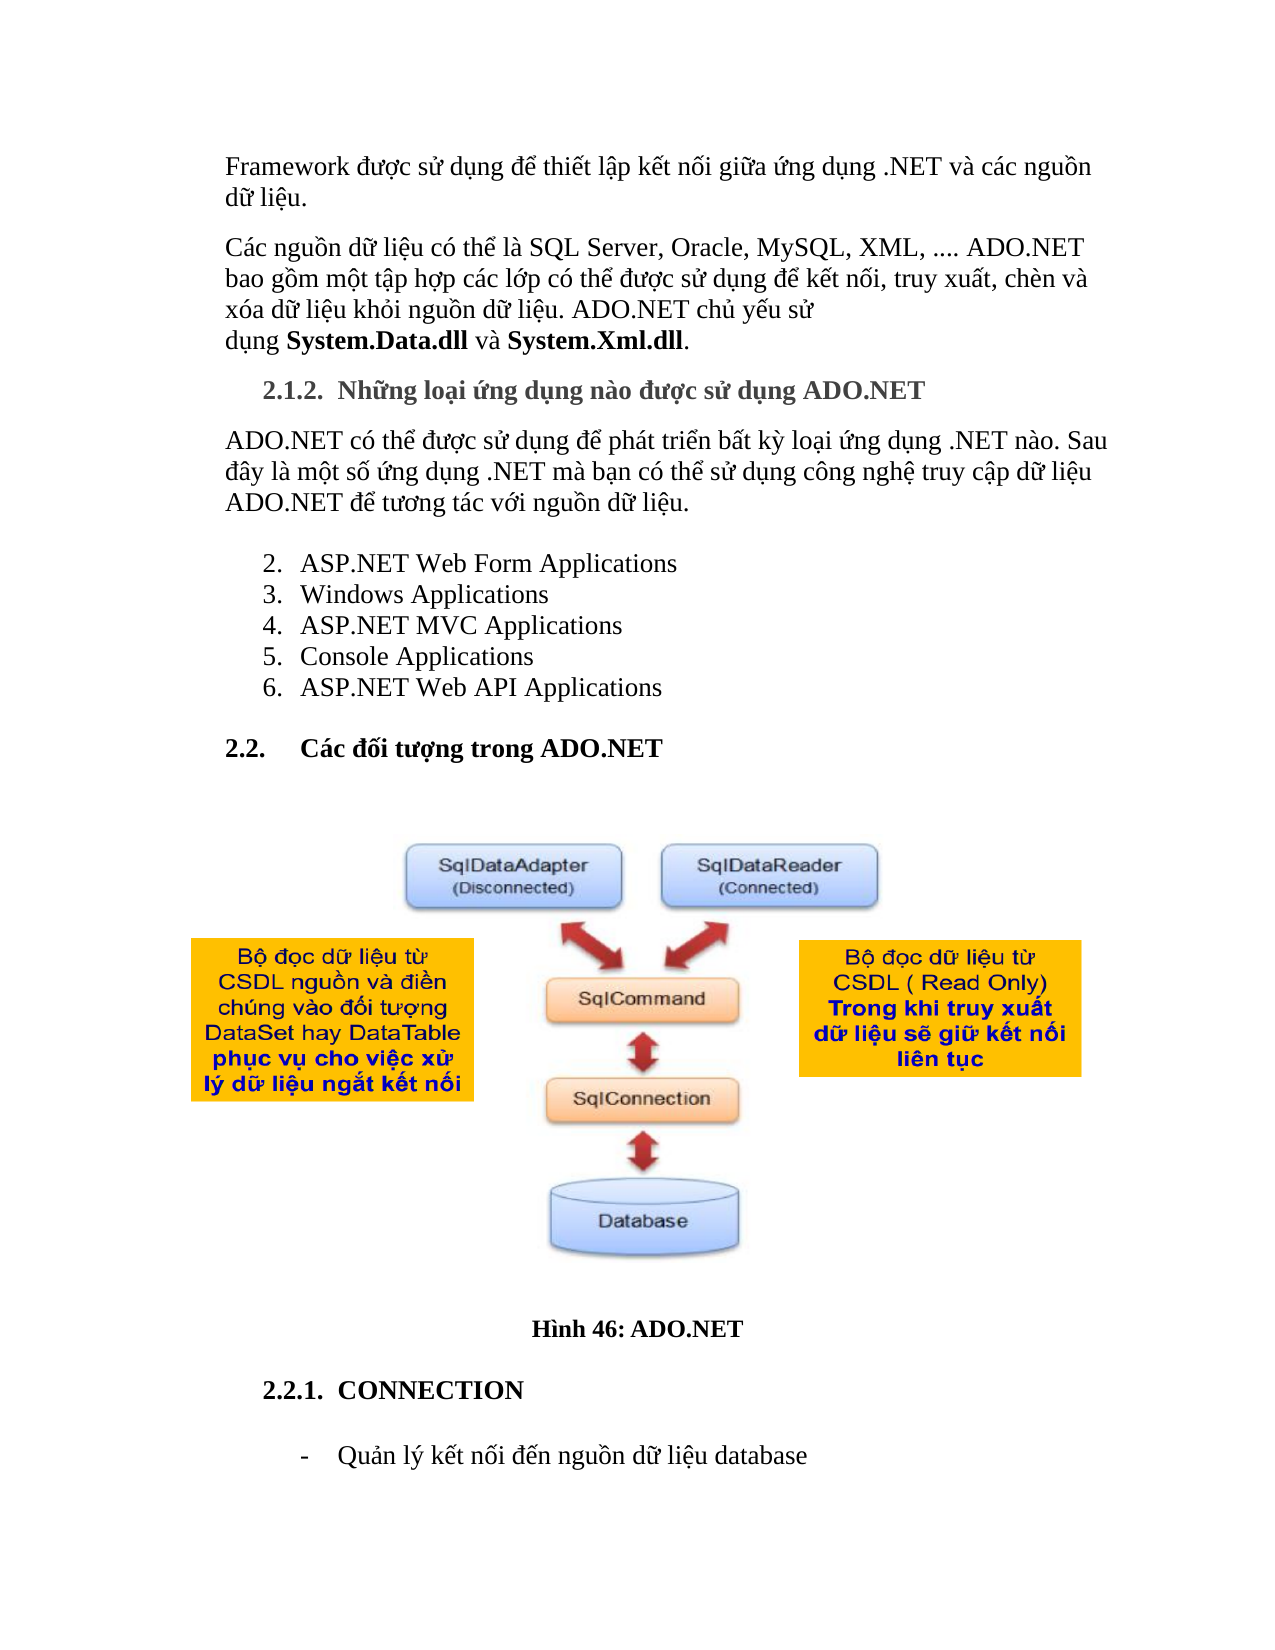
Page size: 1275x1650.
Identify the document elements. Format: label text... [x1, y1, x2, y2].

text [225, 150, 1125, 212]
text ADO.NET có thể được sử dụng để phát triển bất kỳ loại ứng dụng .NET nào. Sau đây là một số ứng dụng .NET mà bạn có thể sử dụng công nghệ truy cập dữ liệu ADO.NET để tương tác với nguồn dữ liệu. [225, 424, 1125, 518]
subtitle Hình 46: ADO.NET [150, 1314, 1125, 1343]
list Console Applications [262, 640, 1125, 671]
list Các đối tượng trong ADO.NET [225, 732, 1125, 763]
list ASP.NET MVC Applications [262, 609, 1125, 640]
list ASP.NET Web API Applications [262, 671, 1125, 703]
text Các nguồn dữ liệu có thể là SQL Server, Oracle, MySQL, XML, .... ADO.NET bao gồm một tập hợp các lớp có thể được sử dụng để kết nối, truy xuất, chèn và xóa dữ liệu khỏi nguồn dữ liệu. ADO.NET chủ yếu sử dụng System.Data.dll và System.Xml.dll. [225, 231, 1125, 356]
list ASP.NET Web Form Applications [262, 547, 1125, 578]
list Windows Applications [262, 578, 1125, 609]
list Những loại ứng dụng nào được sử dụng ADO.NET [262, 374, 1125, 406]
list CONNECTION [262, 1374, 1125, 1405]
picture [150, 792, 1125, 1285]
list Quản lý kết nối đến nguồn dữ liệu database [300, 1439, 1125, 1470]
